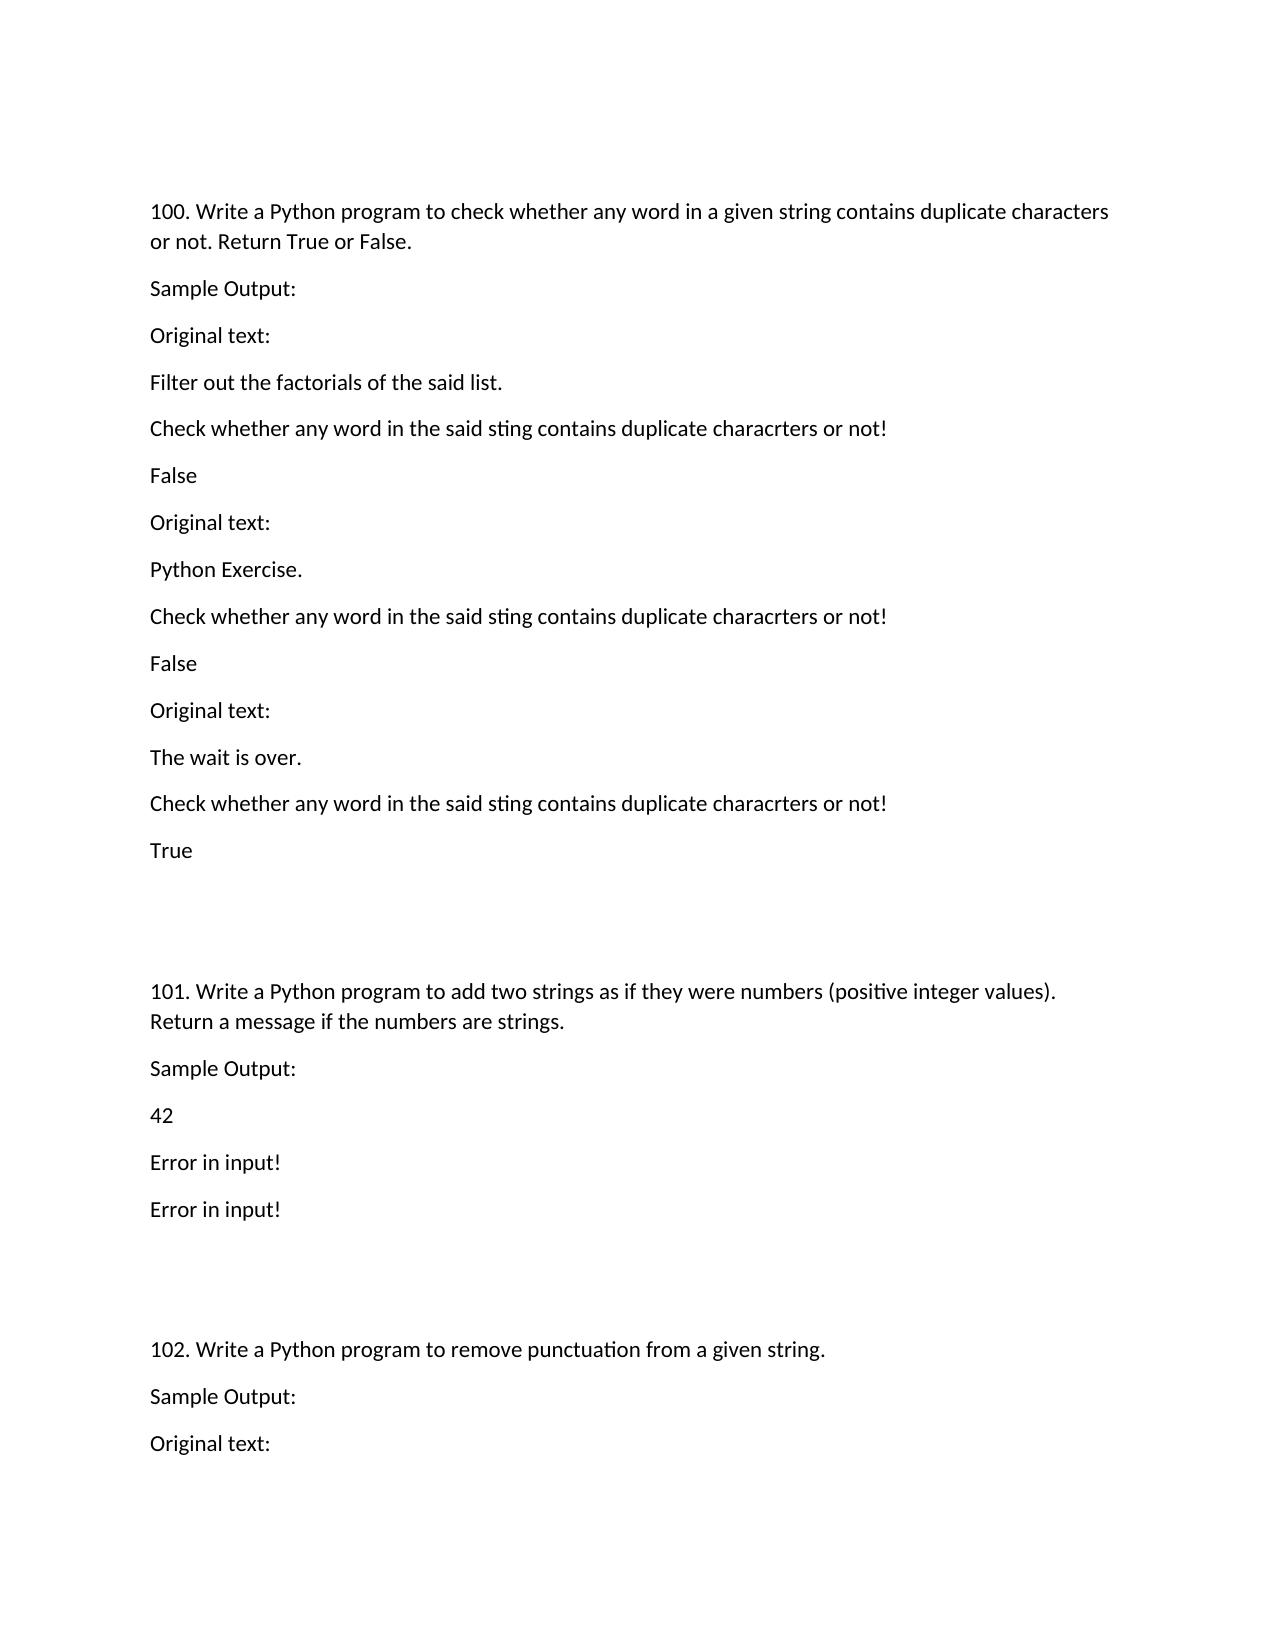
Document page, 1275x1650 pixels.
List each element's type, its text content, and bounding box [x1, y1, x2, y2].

text Check whether any word in the said sting contains duplicate characrters or not! [150, 602, 1125, 630]
text Check whether any word in the said sting contains duplicate characrters or not! [150, 414, 1125, 443]
text Error in input! [150, 1148, 1125, 1176]
text Sample Output: [150, 1382, 1125, 1410]
text Original text: [150, 321, 1125, 349]
text Filter out the factorials of the said list. [150, 368, 1125, 396]
text Original text: [150, 696, 1125, 724]
text True [150, 836, 1125, 864]
text Python Exercise. [150, 555, 1125, 583]
text Sample Output: [150, 1054, 1125, 1082]
text 101. Write a Python program to add two strings as if they were numbers (positive integer values). Return a message if the numbers are strings. [150, 977, 1125, 1035]
text False [150, 649, 1125, 677]
text Original text: [150, 508, 1125, 536]
text 100. Write a Python program to check whether any word in a given string contains duplicate characters or not. Return True or False. [150, 197, 1125, 255]
text The wait is over. [150, 743, 1125, 771]
text False [150, 461, 1125, 489]
text Original text: [150, 1429, 1125, 1457]
text Sample Output: [150, 274, 1125, 302]
text 42 [150, 1101, 1125, 1129]
text Check whether any word in the said sting contains duplicate characrters or not! [150, 789, 1125, 818]
text 102. Write a Python program to remove punctuation from a given string. [150, 1335, 1125, 1363]
text Error in input! [150, 1195, 1125, 1223]
